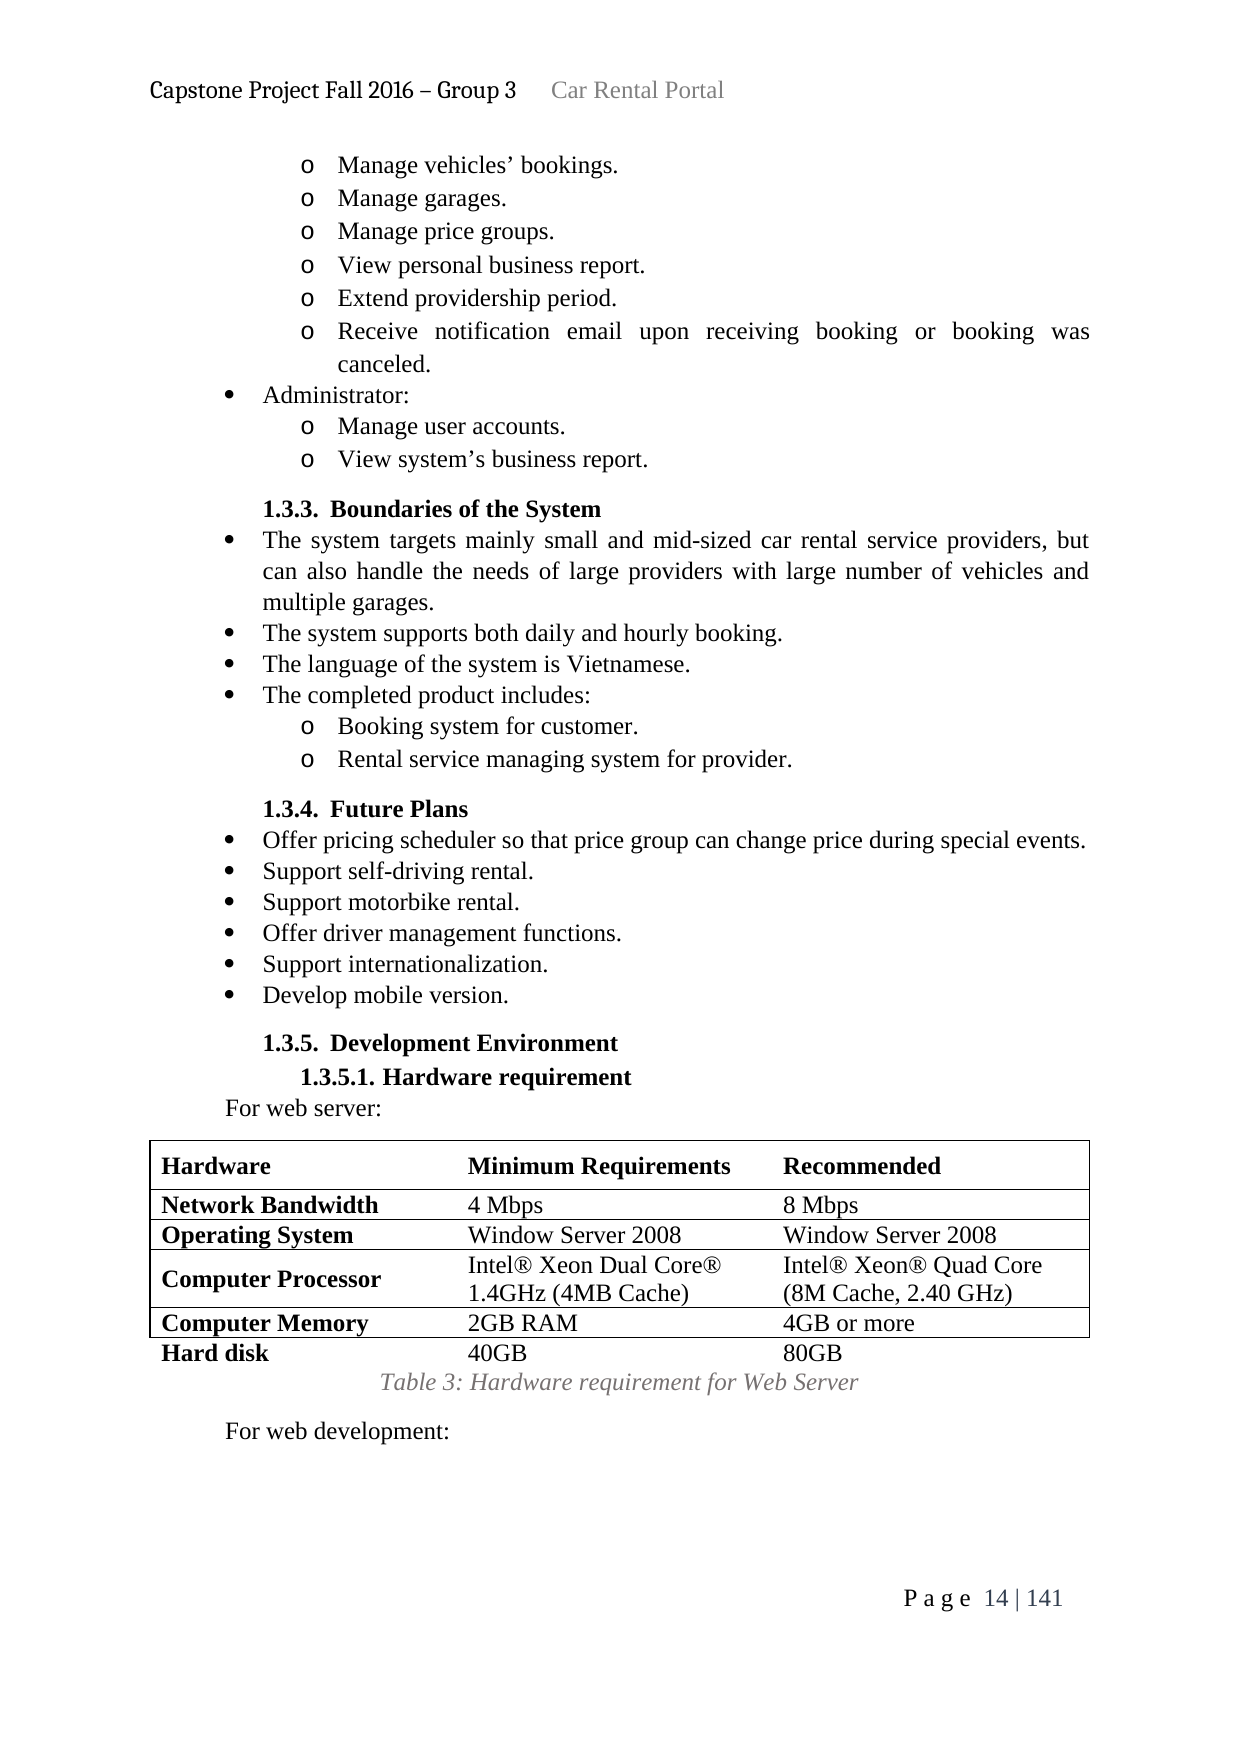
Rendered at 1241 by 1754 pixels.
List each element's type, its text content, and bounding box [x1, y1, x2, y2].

list The system targets mainly small and mid-sized car rental service providers, but can also handle the needs of large providers with large number of vehicles and multiple garages. [225, 525, 1090, 616]
table_cell 40GB [456, 1338, 772, 1367]
subtitle Development Environment [262, 1028, 1090, 1056]
table_cell Computer Processor [151, 1250, 456, 1307]
table_cell Window Server 2008 [772, 1220, 1089, 1249]
text For web server: [150, 1093, 1090, 1121]
list Offer pricing scheduler so that price group can change price during special events. [225, 825, 1090, 853]
table_cell 4 Mbps [456, 1190, 772, 1219]
table_cell Operating System [151, 1220, 456, 1249]
list Receive notification email upon receiving booking or booking was canceled. [300, 316, 1090, 378]
list Offer driver management functions. [225, 918, 1090, 947]
list Support self-driving rental. [225, 856, 1090, 884]
list Manage user accounts. [300, 411, 1090, 442]
text Table 3: Hardware requirement for Web Server [150, 1367, 1090, 1396]
list View system’s business report. [300, 444, 1090, 475]
table_cell Intel® Xeon Dual Core® 1.4GHz (4MB Cache) [456, 1250, 772, 1307]
table_header Minimum Requirements [456, 1141, 772, 1189]
table_cell Window Server 2008 [456, 1220, 772, 1249]
list Manage price groups. [300, 216, 1090, 247]
list Support internationalization. [225, 949, 1090, 978]
list Administrator: [225, 380, 1090, 409]
table_cell Hard disk [150, 1338, 456, 1367]
list The language of the system is Vietnamese. [225, 649, 1090, 678]
table_cell Intel® Xeon® Quad Core (8M Cache, 2.40 GHz) [772, 1250, 1089, 1307]
subtitle Future Plans [262, 794, 1090, 823]
list Develop mobile version. [225, 980, 1090, 1009]
list Manage vehicles’ bookings. [300, 150, 1090, 181]
table_cell 80GB [772, 1338, 1089, 1367]
list Booking system for customer. [300, 711, 1090, 742]
table_header Recommended [772, 1141, 1089, 1189]
subtitle Hardware requirement [300, 1062, 1090, 1091]
list Support motorbike rental. [225, 887, 1090, 916]
text For web development: [150, 1416, 1090, 1445]
subtitle Boundaries of the System [262, 494, 1090, 523]
list The system supports both daily and hourly booking. [225, 618, 1090, 647]
list Rental service managing system for provider. [300, 744, 1090, 775]
table_cell Computer Memory [151, 1308, 456, 1337]
list Manage garages. [300, 183, 1090, 214]
list Extend providership period. [300, 283, 1090, 314]
table_cell 4GB or more [772, 1308, 1089, 1337]
table_cell 2GB RAM [456, 1308, 772, 1337]
table_header Hardware [151, 1141, 456, 1189]
table_cell Network Bandwidth [151, 1190, 456, 1219]
table_cell 8 Mbps [772, 1190, 1089, 1219]
list View personal business report. [300, 250, 1090, 281]
list The completed product includes: [225, 680, 1090, 709]
